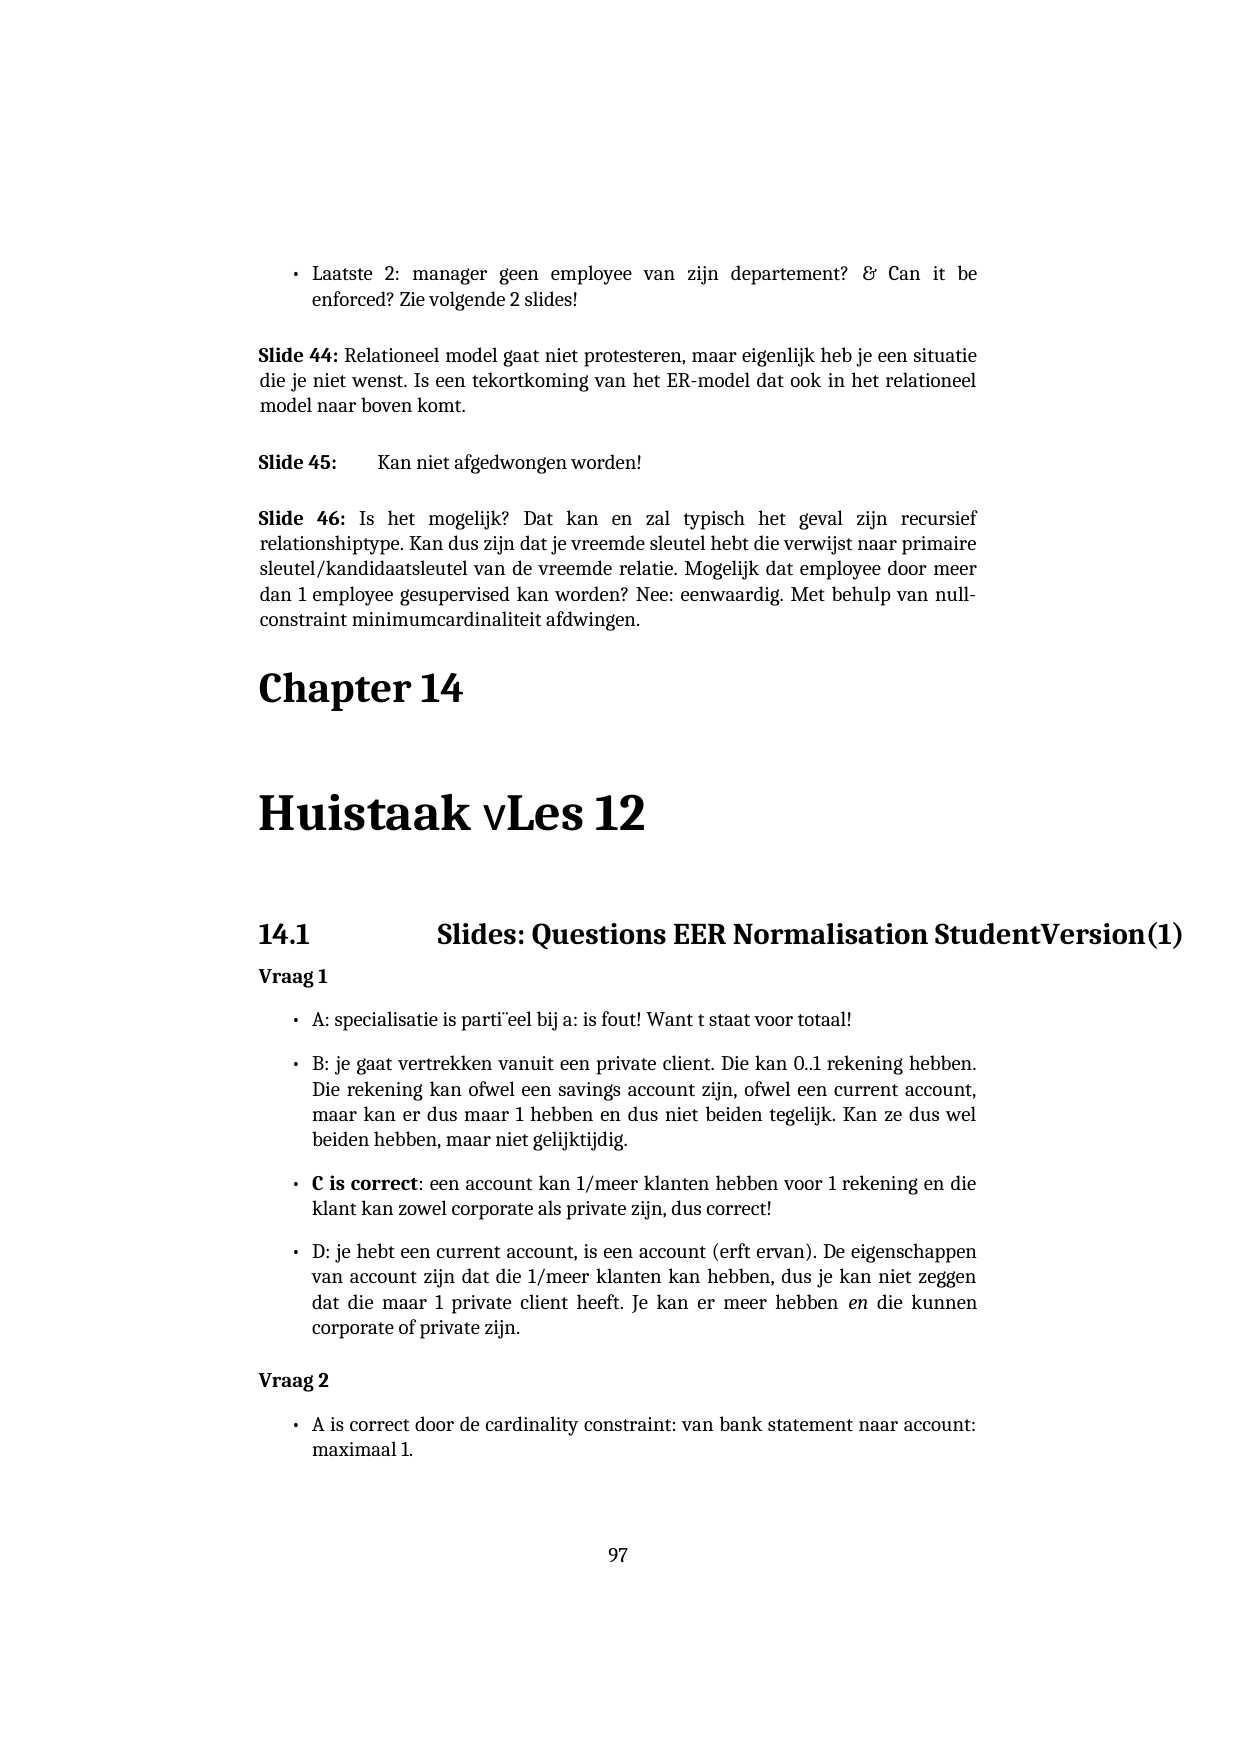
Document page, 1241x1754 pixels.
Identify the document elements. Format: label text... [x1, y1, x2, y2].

list Laatste 2: manager geen employee van zijn departement? & Can it be enforced? Zie volgende 2 slides! [291, 262, 978, 311]
text Slide 46: Is het mogelijk? Dat kan en zal typisch het geval zijn recursief relationshiptype. Kan dus zijn dat je vreemde sleutel hebt die verwijst naar primaire sleutel/kandidaatsleutel van de vreemde relatie. Mogelijk dat employee door meer dan 1 employee gesupervised kan worden? Nee: eenwaardig. Met behulp van null-constraint minimumcardinaliteit afdwingen. [258, 506, 978, 632]
list A is correct door de cardinality constraint: van bank statement naar account: maximaal 1. [291, 1412, 978, 1462]
text Vraag 1 [258, 964, 1164, 988]
text Vraag 2 [258, 1369, 1164, 1393]
text Chapter 14 [258, 664, 1185, 713]
list C is correct: een account kan 1/meer klanten hebben voor 1 rekening en die klant kan zowel corporate als private zijn, dus correct! [291, 1171, 978, 1221]
list A: specialisatie is parti¨eel bij a: is fout! Want t staat voor totaal! [291, 1008, 978, 1032]
list B: je gaat vertrekken vanuit een private client. Die kan 0..1 rekening hebben. Die rekening kan ofwel een savings account zijn, ofwel een current account, maar kan er dus maar 1 hebben en dus niet beiden tegelijk. Kan ze dus wel beiden hebben, maar niet gelijktijdig. [291, 1052, 978, 1152]
text Slide 45: Kan niet afgedwongen worden! [258, 450, 1185, 474]
list D: je hebt een current account, is een account (erft ervan). De eigenschappen van account zijn dat die 1/meer klanten kan hebben, dus je kan niet zeggen dat die maar 1 private client heeft. Je kan er meer hebben en die kunnen corporate of private zijn. [291, 1240, 978, 1340]
text Slide 44: Relationeel model gaat niet protesteren, maar eigenlijk heb je een situatie die je niet wenst. Is een tekortkoming van het ER-model dat ook in het relationeel model naar boven komt. [258, 343, 978, 418]
subtitle 14.1 Slides: Questions EER Normalisation StudentVersion(1) [258, 918, 1144, 952]
subtitle Huistaak vLes 12 [258, 780, 895, 844]
